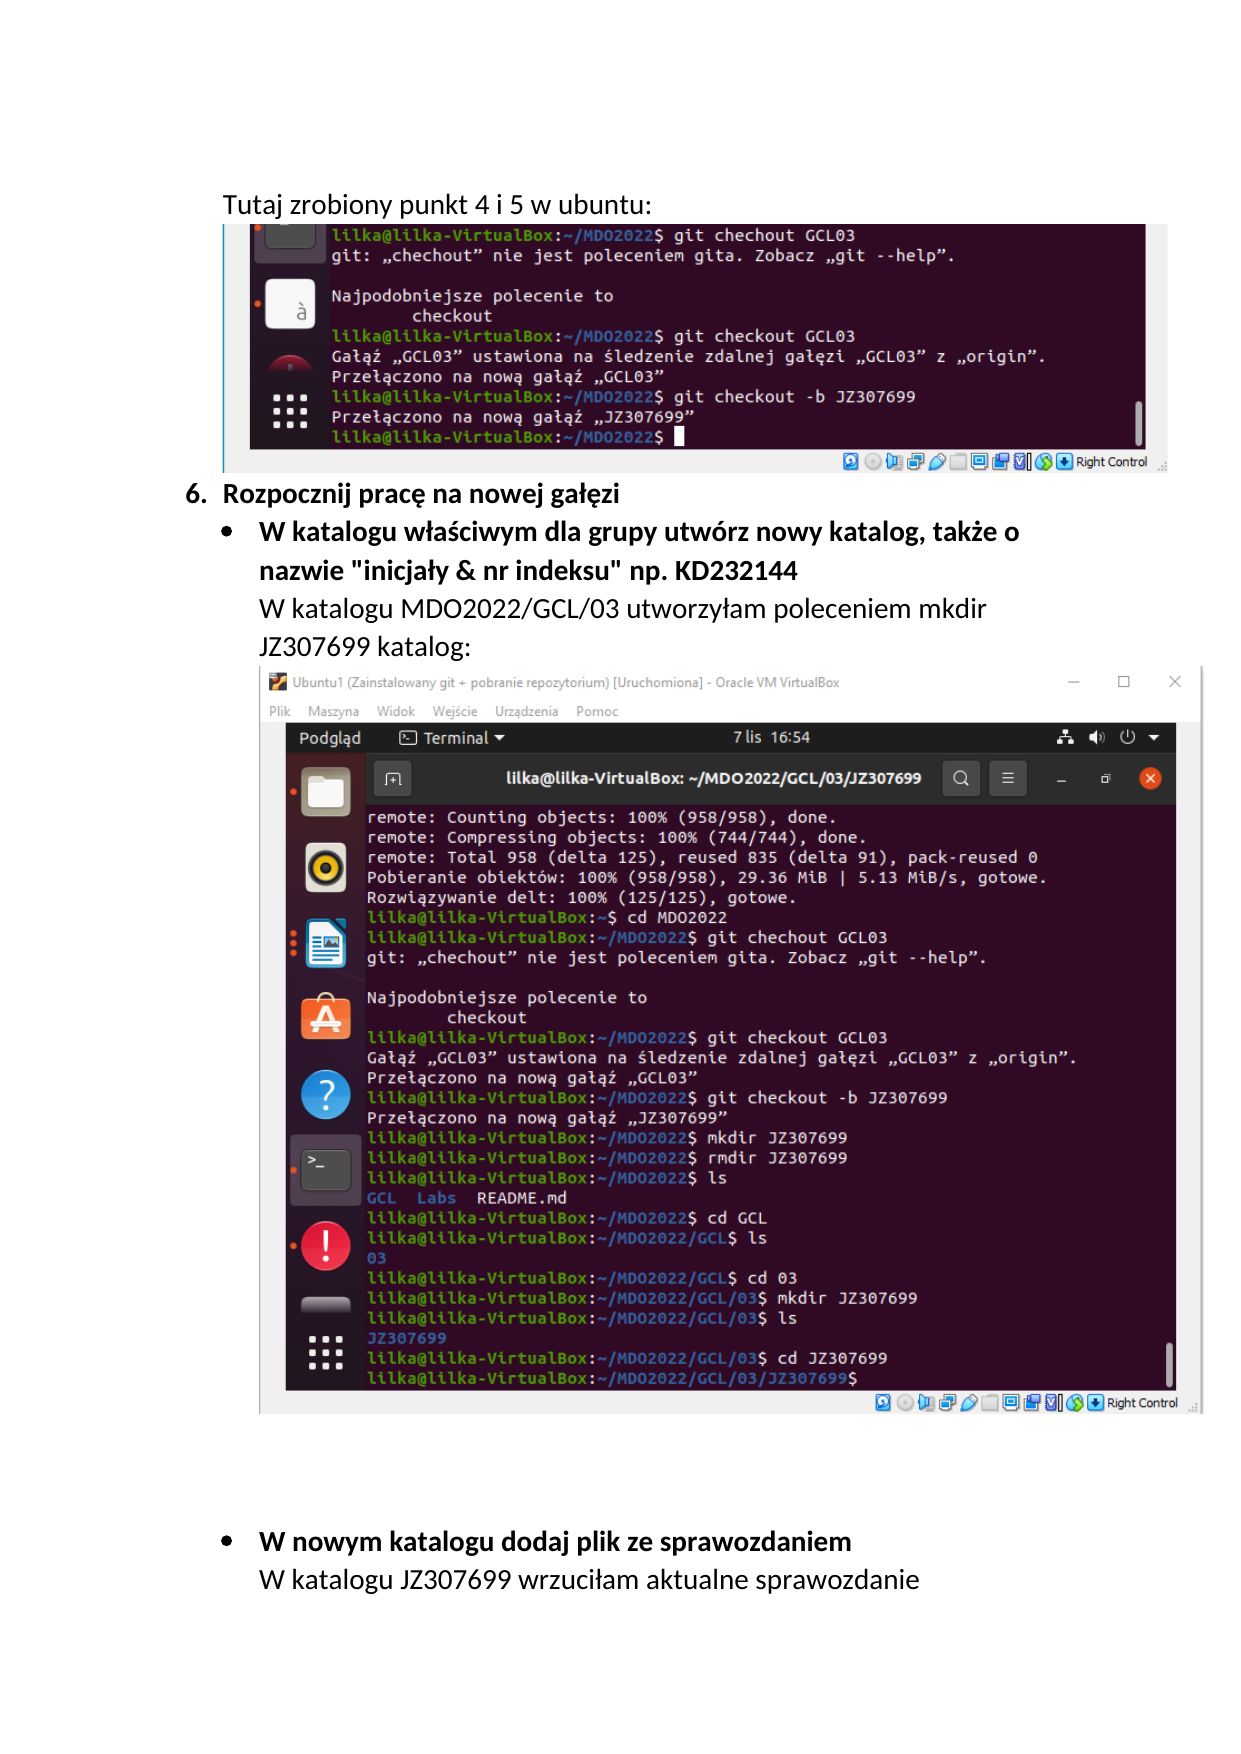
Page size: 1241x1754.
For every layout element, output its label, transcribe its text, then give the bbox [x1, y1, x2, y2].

list Rozpocznij pracę na nowej gałęzi [185, 475, 1093, 510]
list W nowym katalogu dodaj plik ze sprawozdaniem W katalogu JZ307699 wrzuciłam aktualne sprawozdanie [221, 1523, 1093, 1597]
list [223, 148, 1093, 222]
picture [222, 224, 1168, 473]
picture [258, 666, 1204, 1414]
